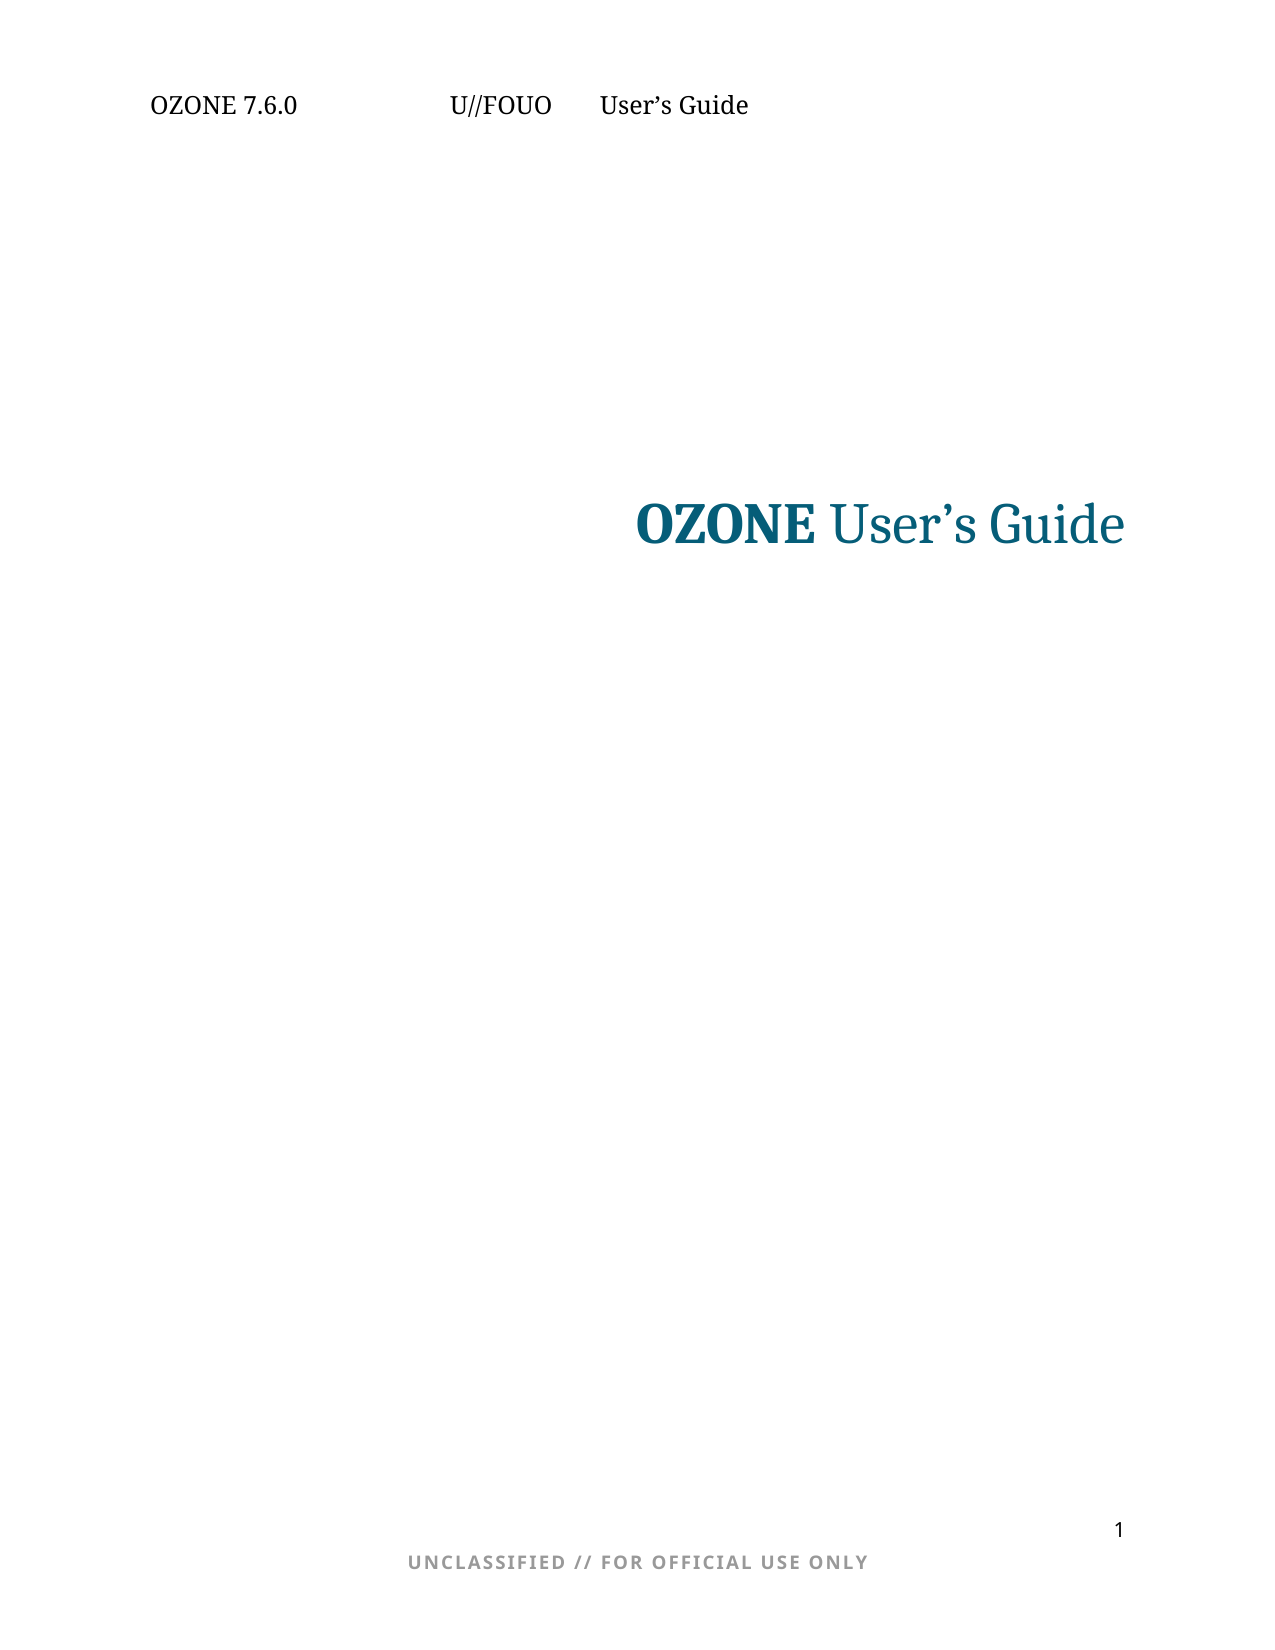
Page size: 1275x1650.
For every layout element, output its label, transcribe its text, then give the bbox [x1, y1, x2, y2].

title OZONE User’s Guide [150, 491, 1125, 558]
